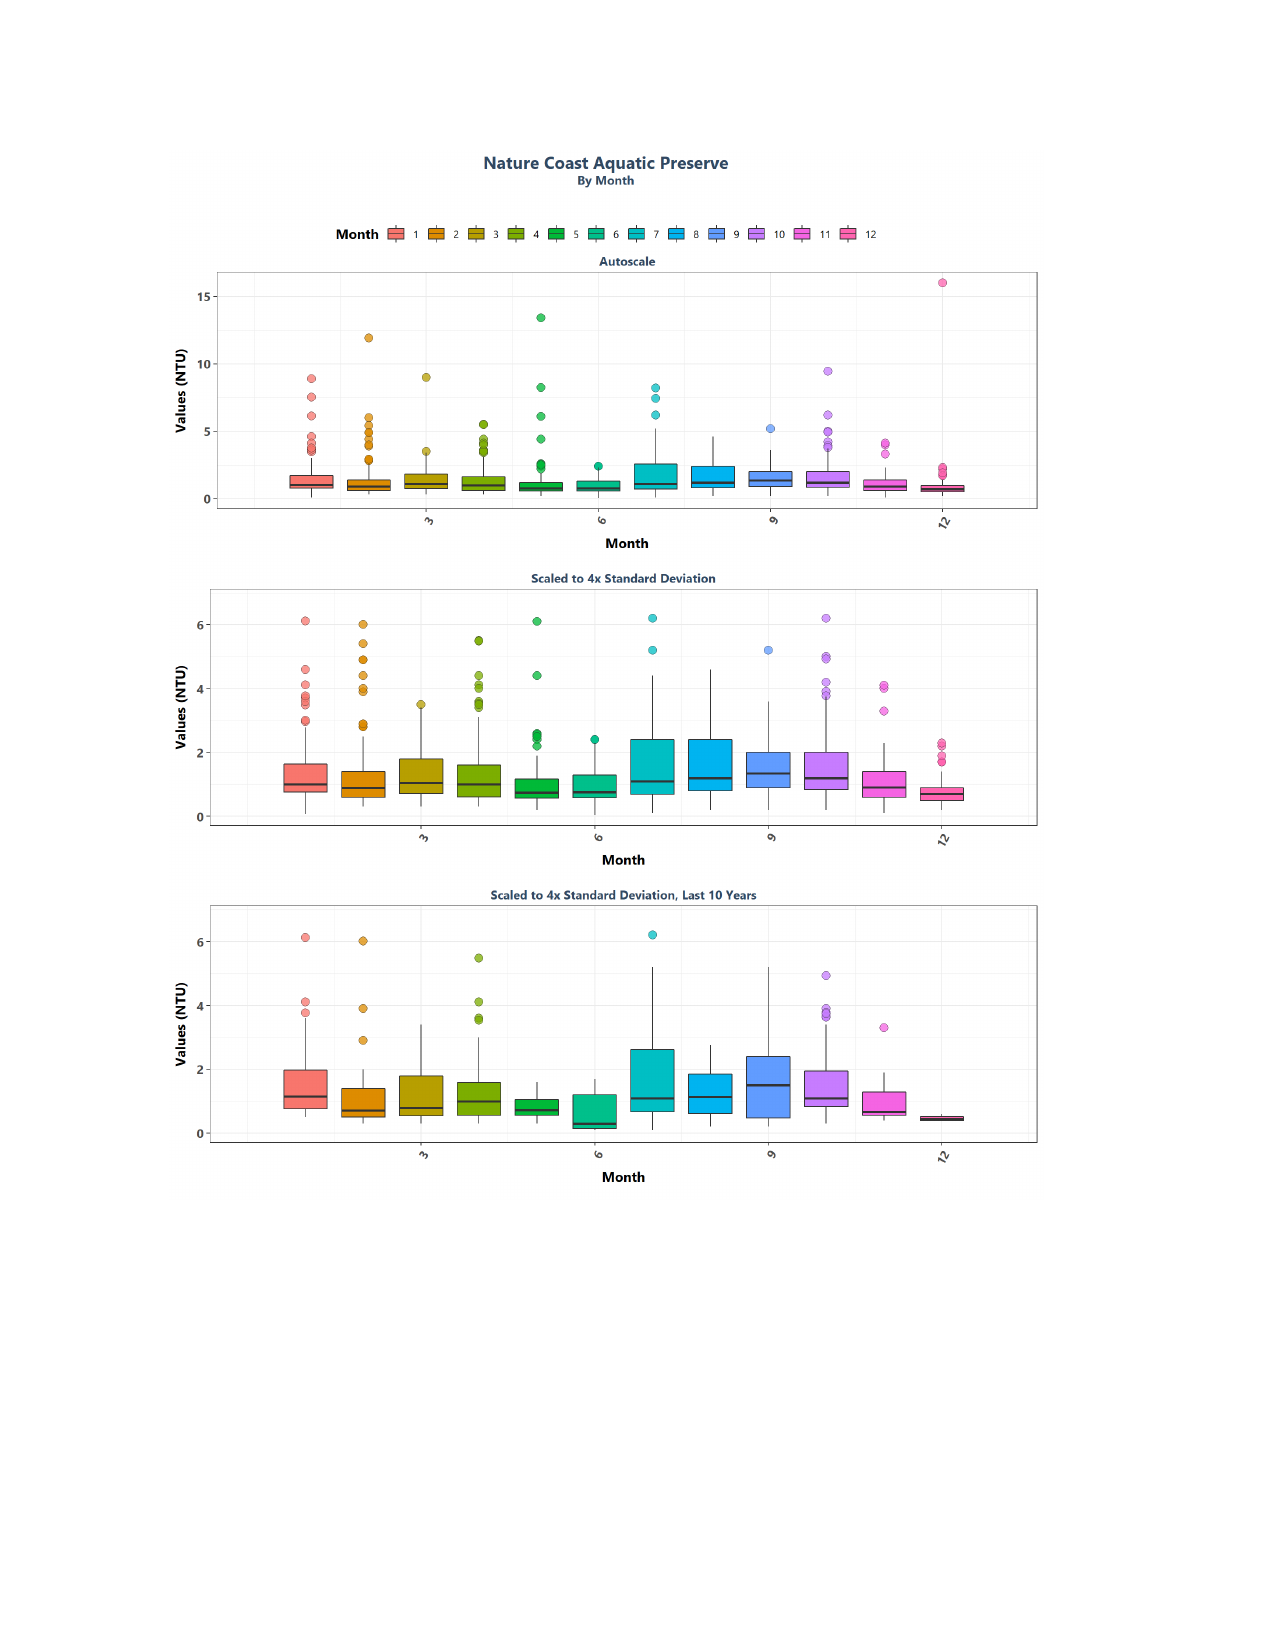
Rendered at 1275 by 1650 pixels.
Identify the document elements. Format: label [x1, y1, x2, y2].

picture [168, 150, 1044, 1200]
